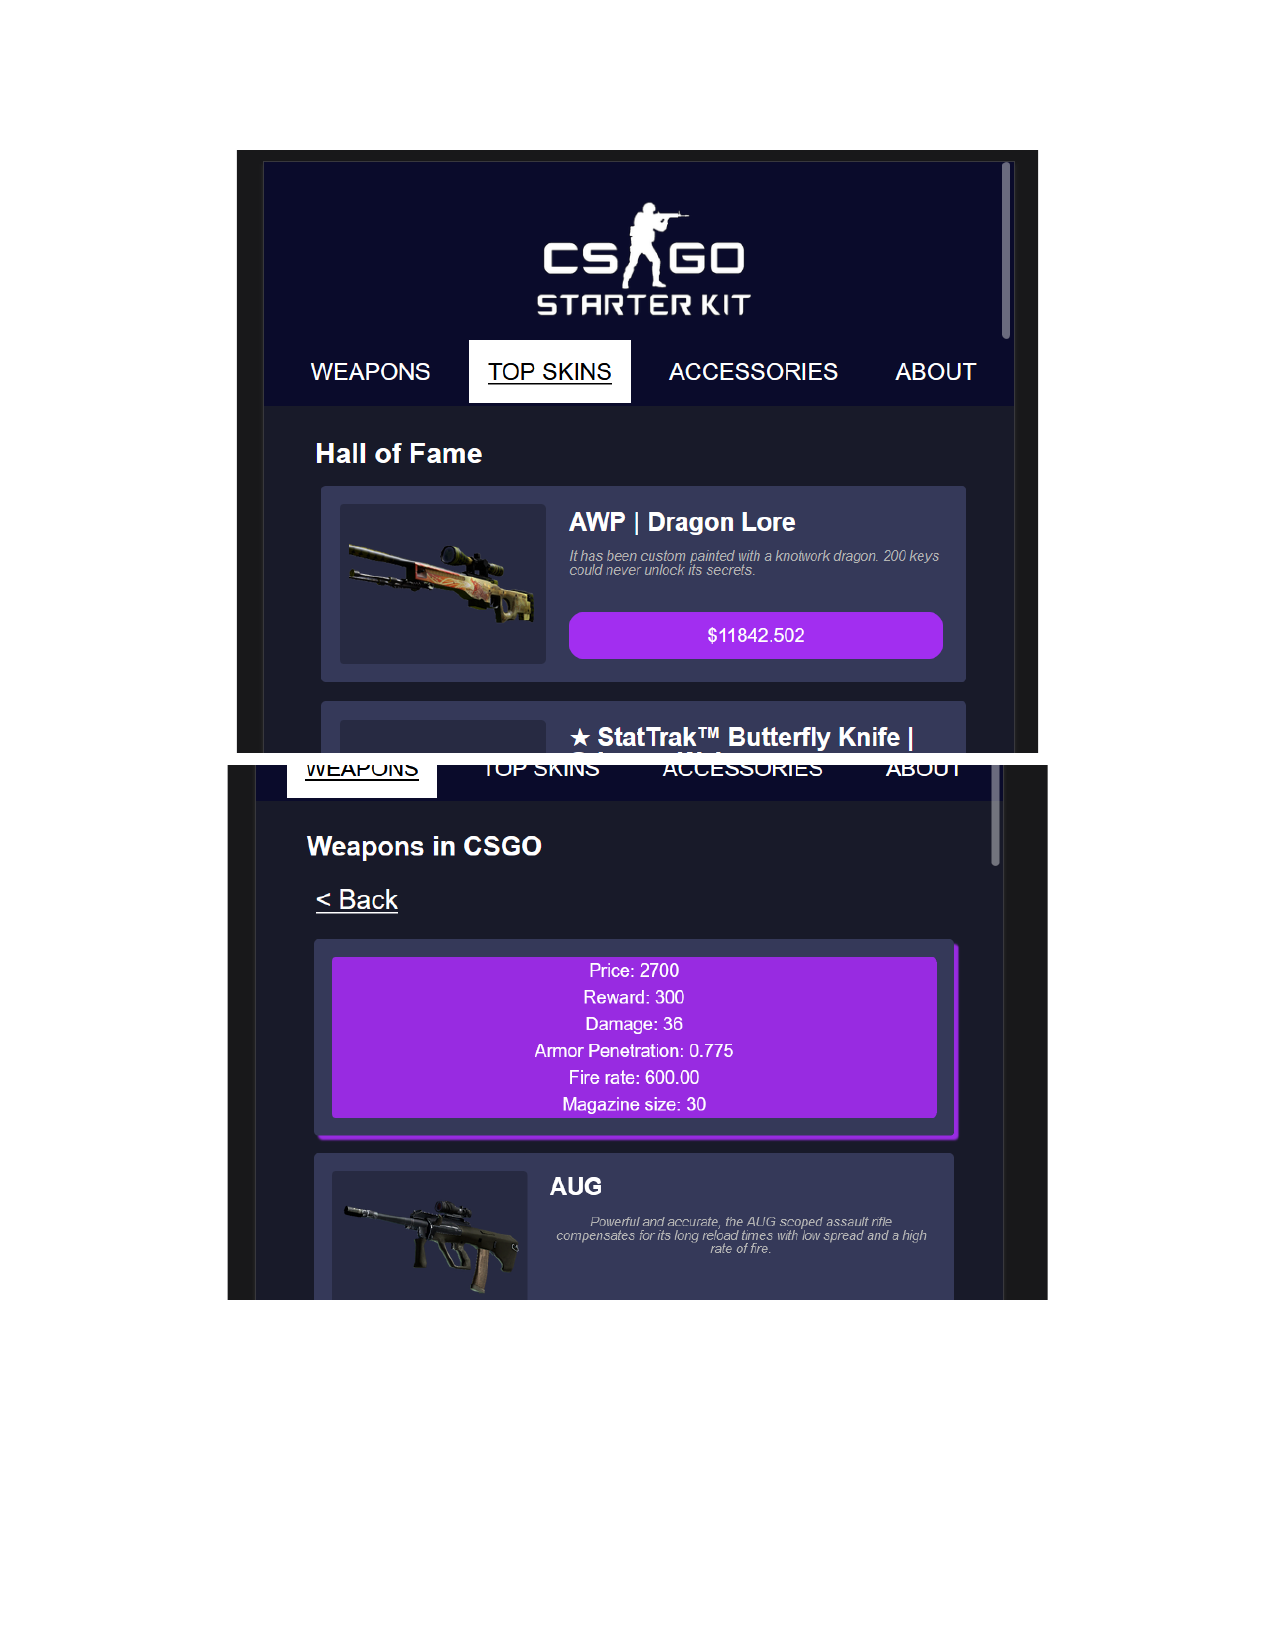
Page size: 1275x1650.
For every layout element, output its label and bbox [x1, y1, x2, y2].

picture [236, 150, 1039, 753]
picture [227, 765, 1048, 1300]
